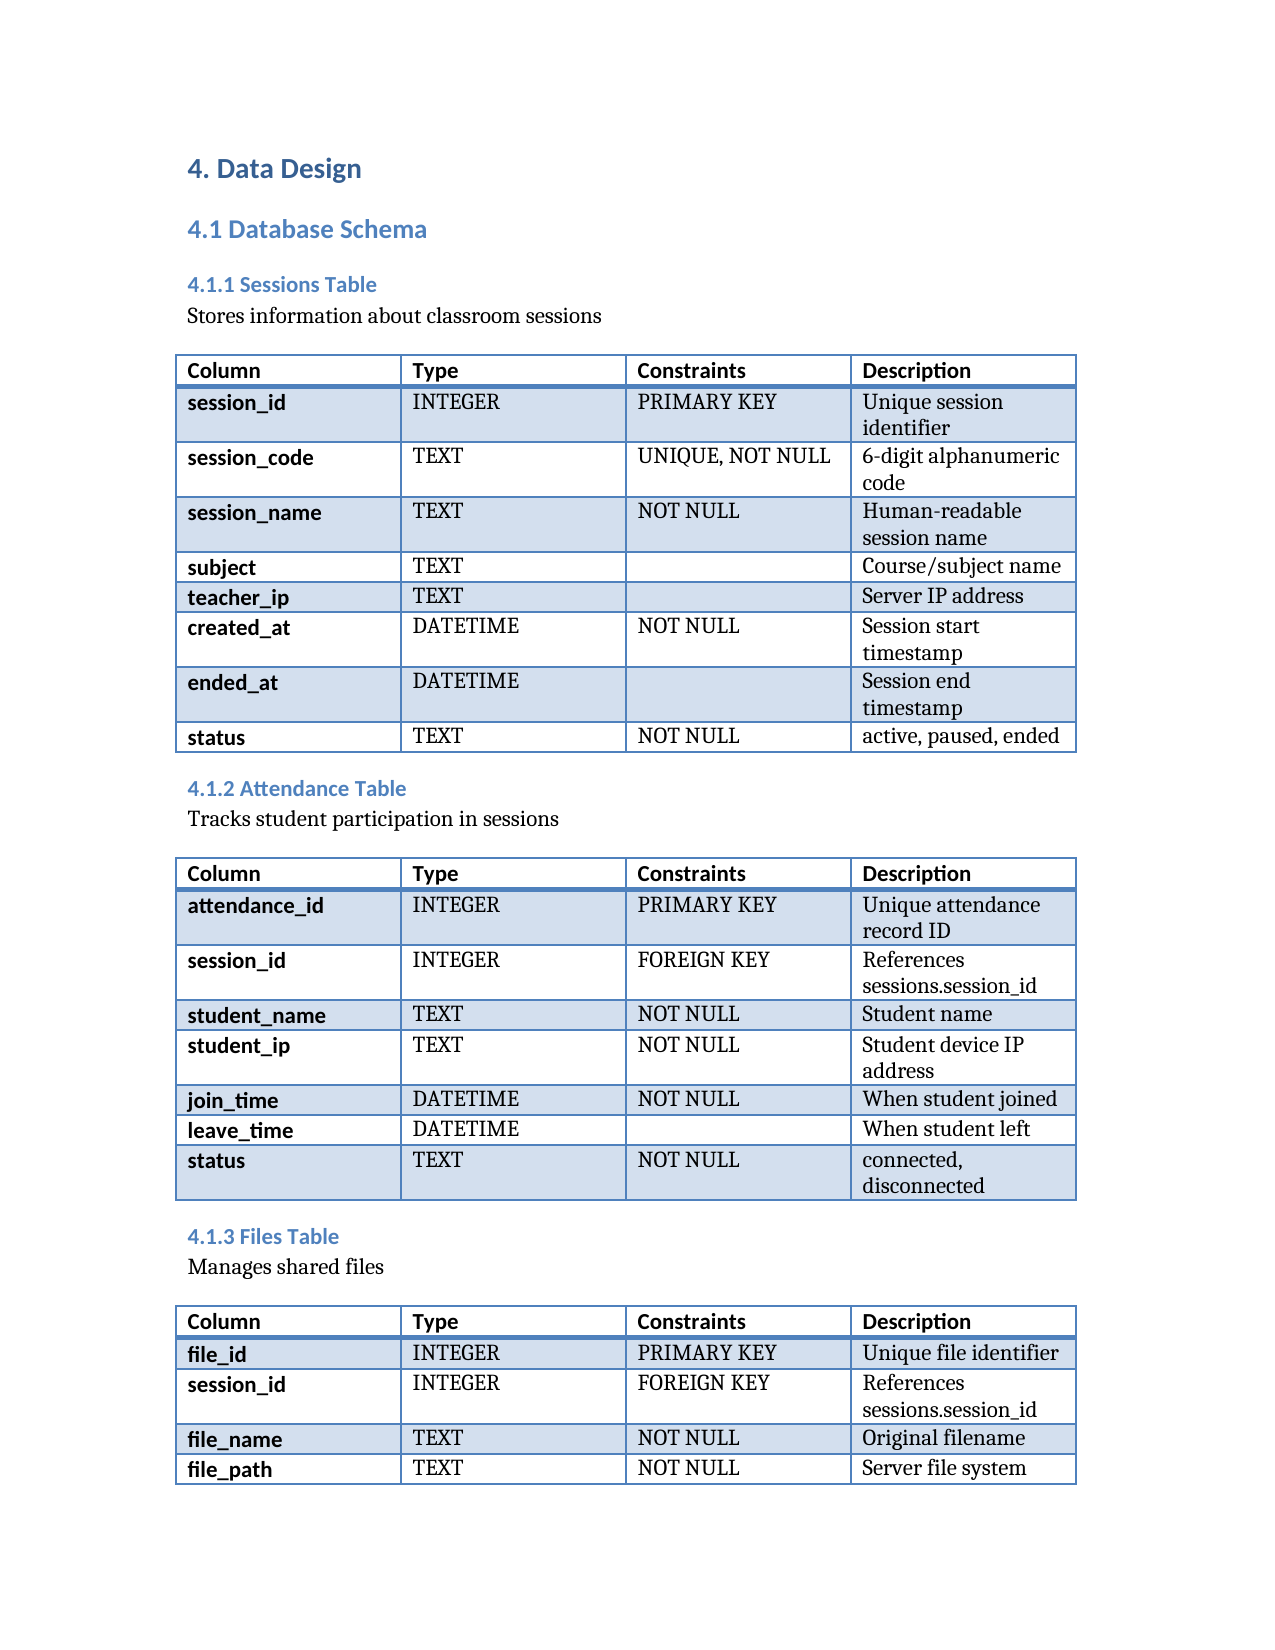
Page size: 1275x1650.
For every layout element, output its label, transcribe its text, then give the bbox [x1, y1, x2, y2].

table_cell teacher_ip [177, 583, 400, 611]
table_header Description [852, 1307, 1075, 1335]
subtitle 4.1.1 Sessions Table [187, 271, 1087, 298]
table_cell session_name [177, 498, 400, 551]
subtitle 4.1 Database Schema [187, 212, 1087, 245]
table_cell NOT NULL [627, 1146, 850, 1199]
table_cell Session start timestamp [852, 613, 1075, 666]
table_cell TEXT [402, 1455, 625, 1483]
table_cell active, paused, ended [852, 723, 1075, 751]
table_cell DATETIME [402, 613, 625, 666]
table_cell When student left [852, 1116, 1075, 1144]
subtitle 4. Data Design [187, 150, 1087, 186]
table_cell Unique attendance record ID [852, 892, 1075, 944]
table_cell Server IP address [852, 583, 1075, 611]
table_cell created_at [177, 613, 400, 666]
table_cell Original filename [852, 1425, 1075, 1453]
table_cell PRIMARY KEY [627, 1340, 850, 1368]
table_cell TEXT [402, 583, 625, 611]
table_cell TEXT [402, 553, 625, 581]
text Manages shared files [187, 1254, 1087, 1281]
text Tracks student participation in sessions [187, 806, 1087, 832]
table_header Column [177, 356, 400, 384]
table_cell PRIMARY KEY [627, 389, 850, 441]
table_cell PRIMARY KEY [627, 892, 850, 944]
table_cell When student joined [852, 1086, 1075, 1114]
table_cell session_id [177, 946, 400, 999]
table_cell NOT NULL [627, 1001, 850, 1029]
table_cell INTEGER [402, 1340, 625, 1368]
table_cell Student name [852, 1001, 1075, 1029]
table_cell NOT NULL [627, 1455, 850, 1483]
table_header Description [852, 859, 1075, 887]
table_cell NOT NULL [627, 613, 850, 666]
table_cell [627, 553, 850, 581]
table_cell [627, 583, 850, 611]
table_cell INTEGER [402, 946, 625, 999]
table_header Constraints [627, 859, 850, 887]
table_cell DATETIME [402, 668, 625, 721]
table_cell attendance_id [177, 892, 400, 944]
table_cell Human-readable session name [852, 498, 1075, 551]
table_header Column [177, 1307, 400, 1335]
table_cell TEXT [402, 498, 625, 551]
table_cell session_code [177, 443, 400, 496]
table_cell TEXT [402, 1146, 625, 1199]
table_cell student_ip [177, 1031, 400, 1084]
table_cell TEXT [402, 1001, 625, 1029]
table_cell DATETIME [402, 1116, 625, 1144]
table_cell Unique session identifier [852, 389, 1075, 441]
table_cell ended_at [177, 668, 400, 721]
table_cell INTEGER [402, 892, 625, 944]
table_cell INTEGER [402, 1370, 625, 1423]
table_cell NOT NULL [627, 1425, 850, 1453]
table_cell file_path [177, 1455, 400, 1483]
table_header Type [402, 1307, 625, 1335]
table_cell leave_time [177, 1116, 400, 1144]
table_cell TEXT [402, 723, 625, 751]
table_cell [627, 1116, 850, 1144]
table_cell session_id [177, 1370, 400, 1423]
table_cell DATETIME [402, 1086, 625, 1114]
table_cell [627, 668, 850, 721]
table_header Column [177, 859, 400, 887]
text Stores information about classroom sessions [187, 303, 1087, 329]
table_cell Session end timestamp [852, 668, 1075, 721]
table_cell subject [177, 553, 400, 581]
table_cell UNIQUE, NOT NULL [627, 443, 850, 496]
table_cell status [177, 1146, 400, 1199]
table_cell NOT NULL [627, 1086, 850, 1114]
table_cell NOT NULL [627, 1031, 850, 1084]
table_cell join_time [177, 1086, 400, 1114]
table_header Type [402, 356, 625, 384]
table_cell connected, disconnected [852, 1146, 1075, 1199]
table_cell 6-digit alphanumeric code [852, 443, 1075, 496]
table_cell file_name [177, 1425, 400, 1453]
table_cell TEXT [402, 443, 625, 496]
table_cell TEXT [402, 1425, 625, 1453]
subtitle 4.1.3 Files Table [187, 1222, 1087, 1250]
table_cell References sessions.session_id [852, 946, 1075, 999]
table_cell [852, 1455, 1075, 1483]
table_cell FOREIGN KEY [627, 1370, 850, 1423]
table_cell References sessions.session_id [852, 1370, 1075, 1423]
table_header Type [402, 859, 625, 887]
table_cell Unique file identifier [852, 1340, 1075, 1368]
table_header Description [852, 356, 1075, 384]
table_header Constraints [627, 1307, 850, 1335]
table_cell NOT NULL [627, 498, 850, 551]
table_cell file_id [177, 1340, 400, 1368]
table_cell TEXT [402, 1031, 625, 1084]
table_cell NOT NULL [627, 723, 850, 751]
table_cell session_id [177, 389, 400, 441]
subtitle 4.1.2 Attendance Table [187, 774, 1087, 802]
table_cell Student device IP address [852, 1031, 1075, 1084]
table_header Constraints [627, 356, 850, 384]
table_cell status [177, 723, 400, 751]
table_cell INTEGER [402, 389, 625, 441]
table_cell FOREIGN KEY [627, 946, 850, 999]
table_cell Course/subject name [852, 553, 1075, 581]
table_cell student_name [177, 1001, 400, 1029]
